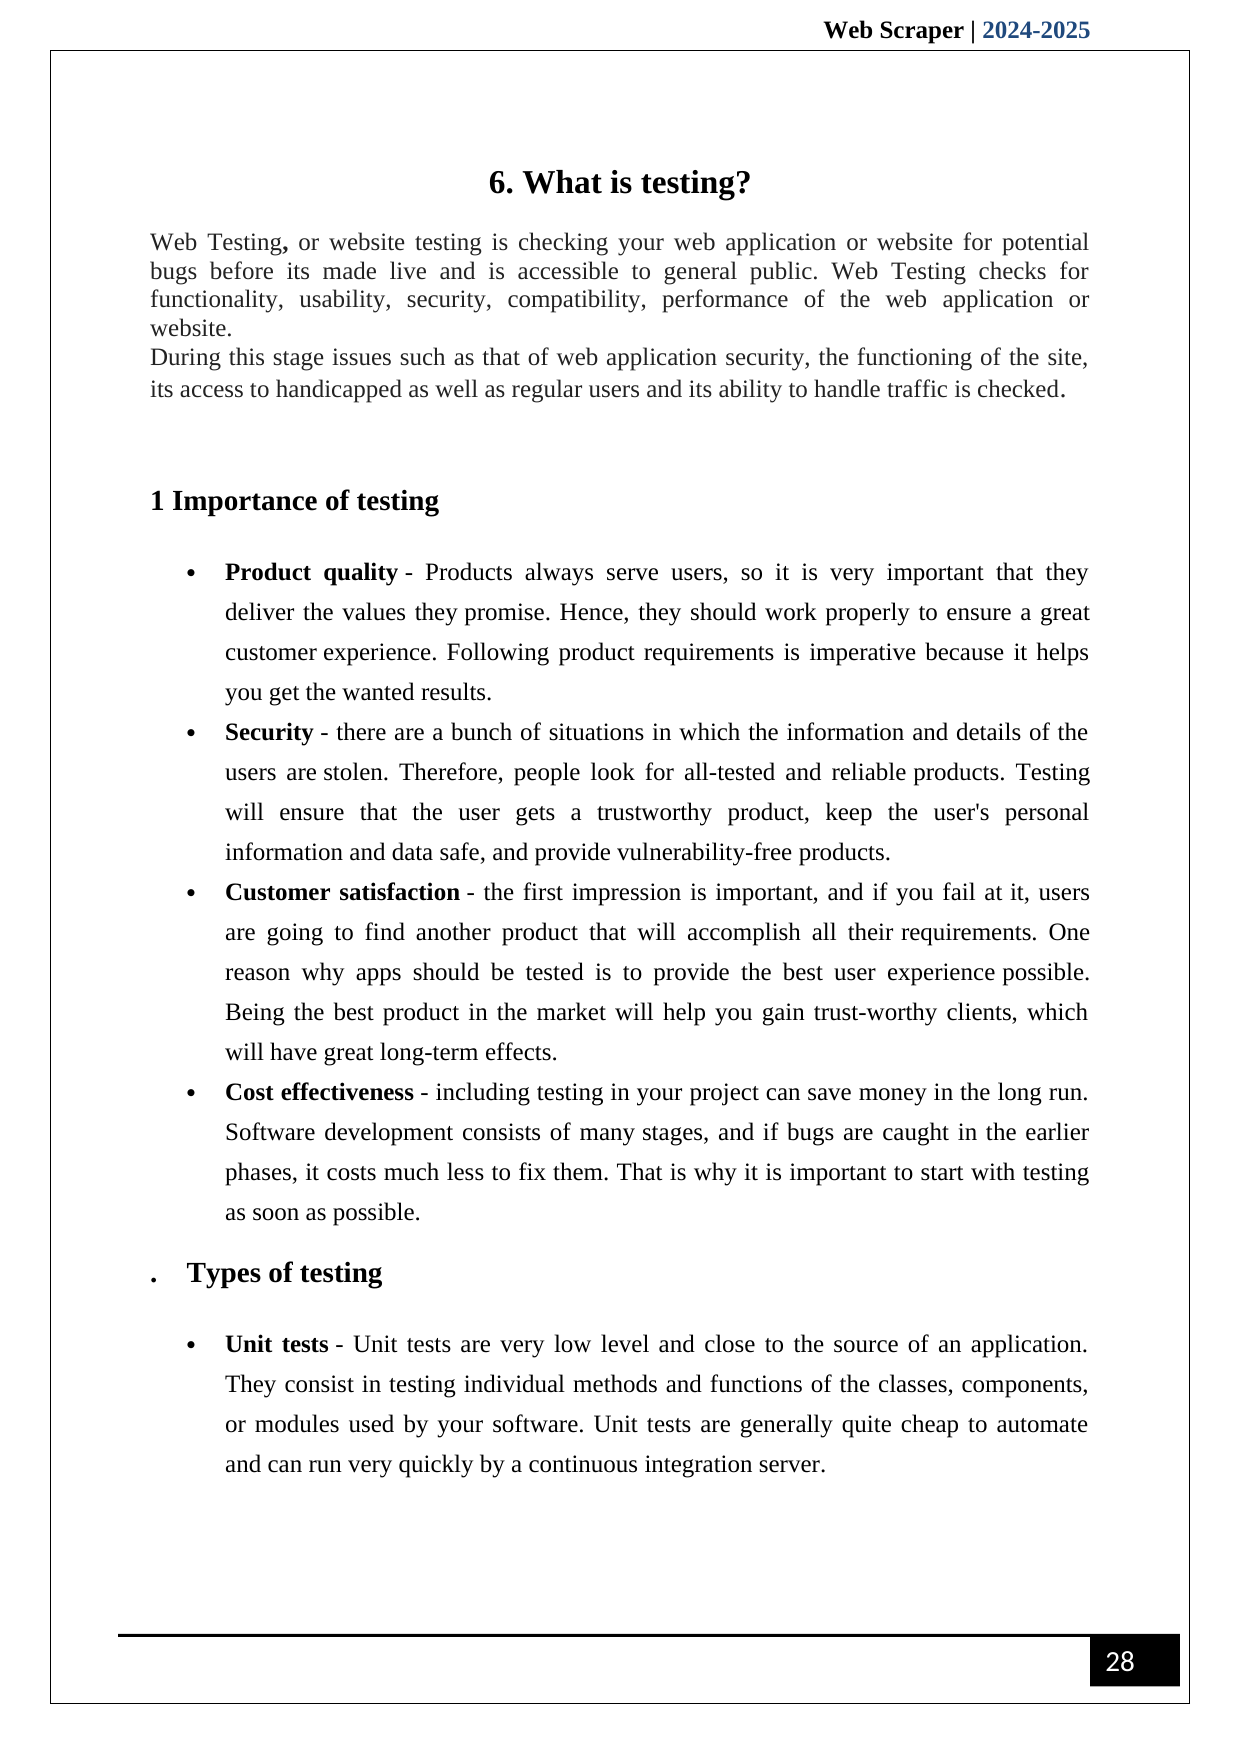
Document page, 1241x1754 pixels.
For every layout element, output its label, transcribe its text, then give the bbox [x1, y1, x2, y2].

text Web Testing, or website testing is checking your web application or website for potential bugs before its made live and is accessible to general public. Web Testing checks for functionality, usability, security, compatibility, performance of the web application or website. [150, 227, 1090, 342]
text . Types of testing [150, 1255, 1090, 1289]
list Security - there are a bunch of situations in which the information and details of the users are stolen. Therefore, people look for all-tested and reliable products. Testing will ensure that the user gets a trustworthy product, keep the user's personal information and data safe, and provide vulnerability-free products. [187, 706, 1090, 866]
list Unit tests - Unit tests are very low level and close to the source of an application. They consist in testing individual methods and functions of the classes, components, or modules used by your software. Unit tests are generally quite cheap to automate and can run very quickly by a continuous integration server. [187, 1318, 1090, 1478]
list Cost effectiveness - including testing in your project can save money in the long run. Software development consists of many stages, and if bugs are caught in the earlier phases, it costs much less to fix them. That is why it is important to start with testing as soon as possible. [187, 1066, 1090, 1226]
text 1 Importance of testing [150, 483, 1090, 517]
text 6. What is testing? [150, 162, 1090, 200]
list Customer satisfaction - the first impression is important, and if you fail at it, users are going to find another product that will accomplish all their requirements. One reason why apps should be tested is to provide the best user experience possible. Being the best product in the market will help you gain trust-worthy clients, which will have great long-term effects. [187, 866, 1090, 1066]
list Product quality - Products always serve users, so it is very important that they deliver the values they promise. Hence, they should work properly to ensure a great customer experience. Following product requirements is imperative because it helps you get the wanted results. [187, 546, 1090, 706]
text During this stage issues such as that of web application security, the functioning of the site, its access to handicapped as well as regular users and its ability to handle traffic is checked. [150, 342, 1090, 403]
